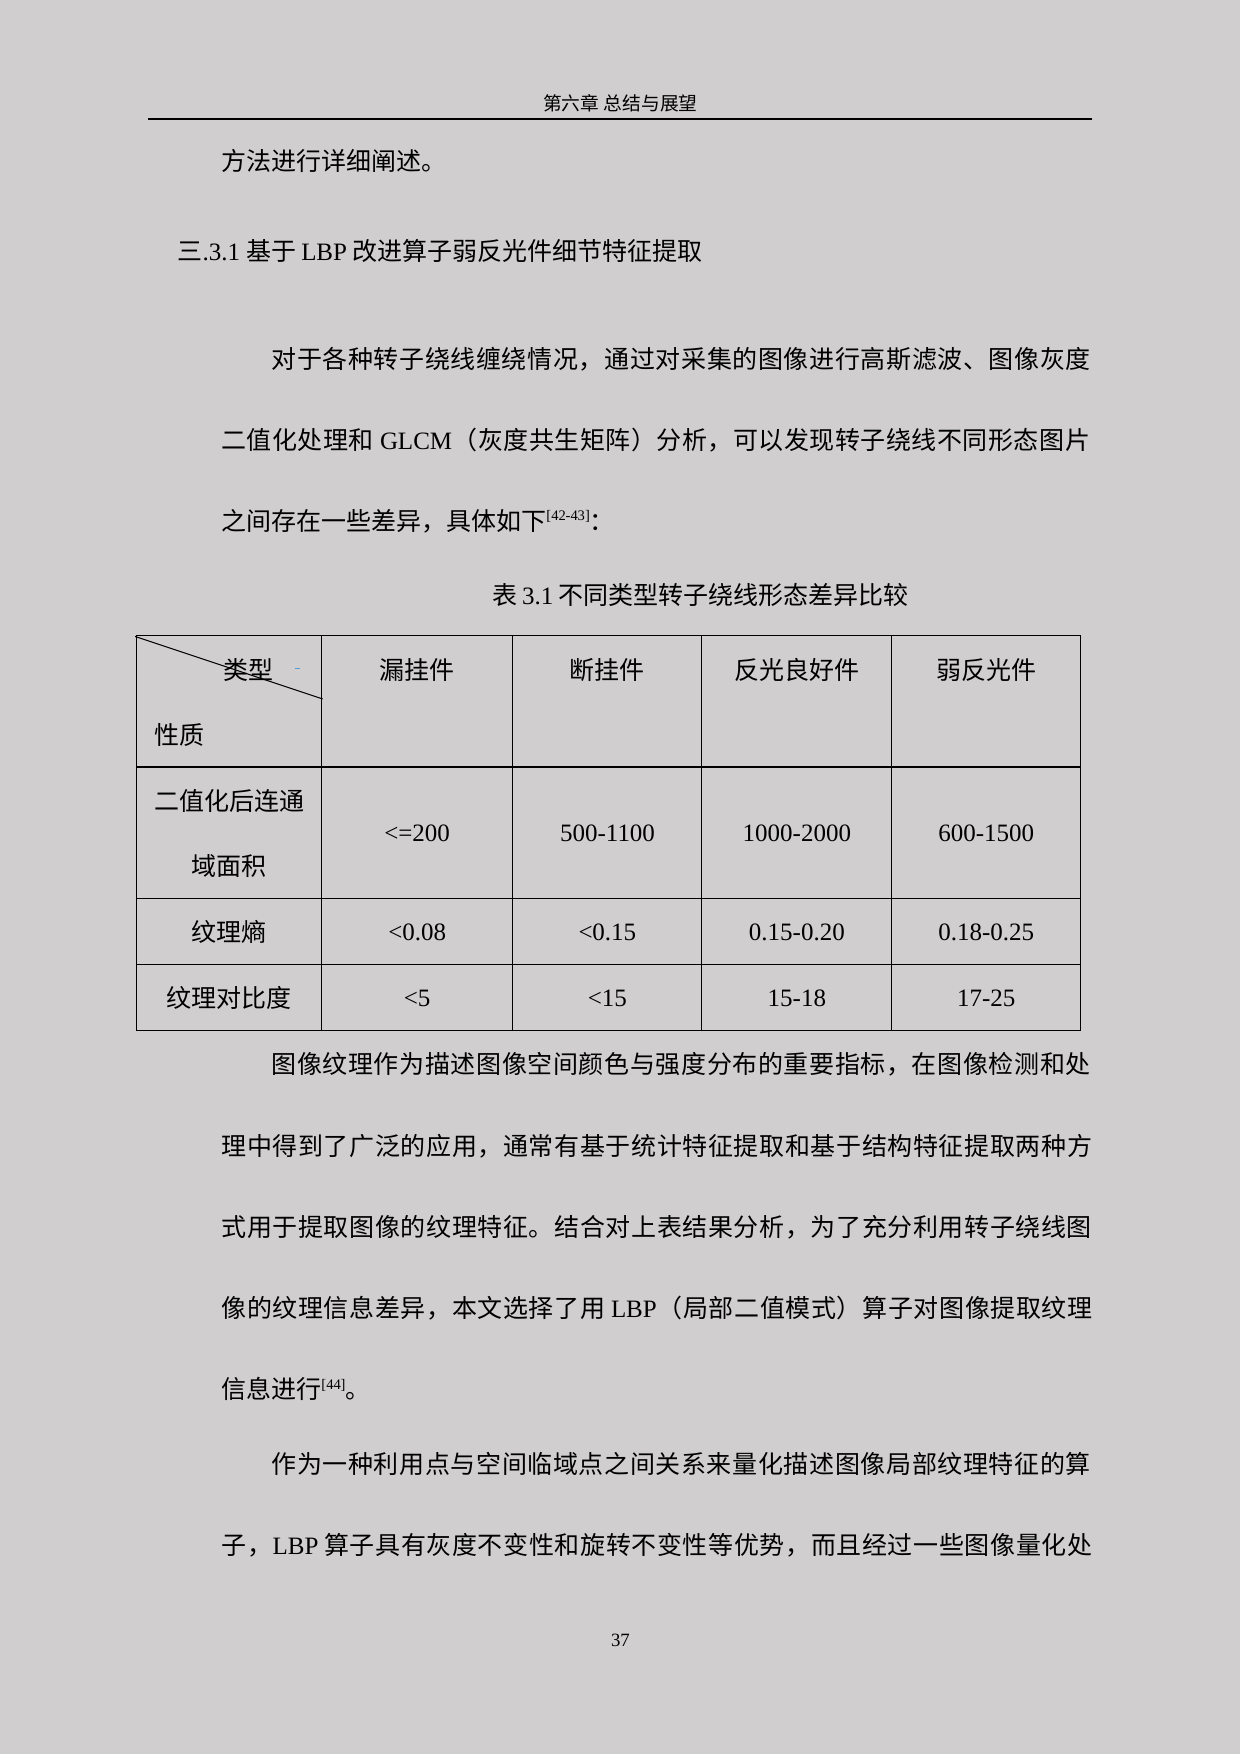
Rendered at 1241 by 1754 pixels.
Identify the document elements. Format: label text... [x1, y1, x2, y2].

table_cell <=200 [322, 768, 512, 897]
table_header 断挂件 [513, 636, 701, 766]
text 对于各种转子绕线缠绕情况，通过对采集的图像进行高斯滤波、图像灰度二值化处理和GLCM（灰度共生矩阵）分析，可以发现转子绕线不同形态图片之间存在一些差异，具体如下[42-43]： [221, 325, 1092, 552]
table_cell <0.08 [322, 899, 512, 963]
table_cell <5 [322, 965, 512, 1029]
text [221, 1430, 1092, 1576]
text 图像纹理作为描述图像空间颜色与强度分布的重要指标，在图像检测和处理中得到了广泛的应用，通常有基于统计特征提取和基于结构特征提取两种方式用于提取图像的纹理特征。结合对上表结果分析，为了充分利用转子绕线图像的纹理信息差异，本文选择了用LBP（局部二值模式）算子对图像提取纹理信息进行[44]。 [221, 1031, 1092, 1421]
table_cell 纹理对比度 [137, 965, 321, 1029]
table_cell 600-1500 [892, 768, 1080, 897]
table_cell <0.15 [513, 899, 701, 963]
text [221, 127, 1092, 192]
table_cell 二值化后连通域面积 [137, 768, 321, 897]
table_cell <15 [513, 965, 701, 1029]
table_cell 15-18 [702, 965, 891, 1029]
table_header 类型 性质 [137, 638, 321, 766]
table_header 类型 性质 [139, 636, 321, 697]
text 表3.1不同类型转子绕线形态差异比较 [221, 561, 1092, 626]
table_header 反光良好件 [702, 636, 891, 766]
table_cell 17-25 [892, 965, 1080, 1029]
table_header 弱反光件 [892, 636, 1080, 766]
table_cell 纹理熵 [137, 899, 321, 963]
table_cell 0.15-0.20 [702, 899, 891, 963]
table_cell 500-1100 [513, 768, 701, 897]
table_header 漏挂件 [322, 636, 512, 766]
table_cell 0.18-0.25 [892, 899, 1080, 963]
text 基于LBP改进算子弱反光件细节特征提取 [177, 217, 1092, 282]
table_cell 1000-2000 [702, 768, 891, 897]
